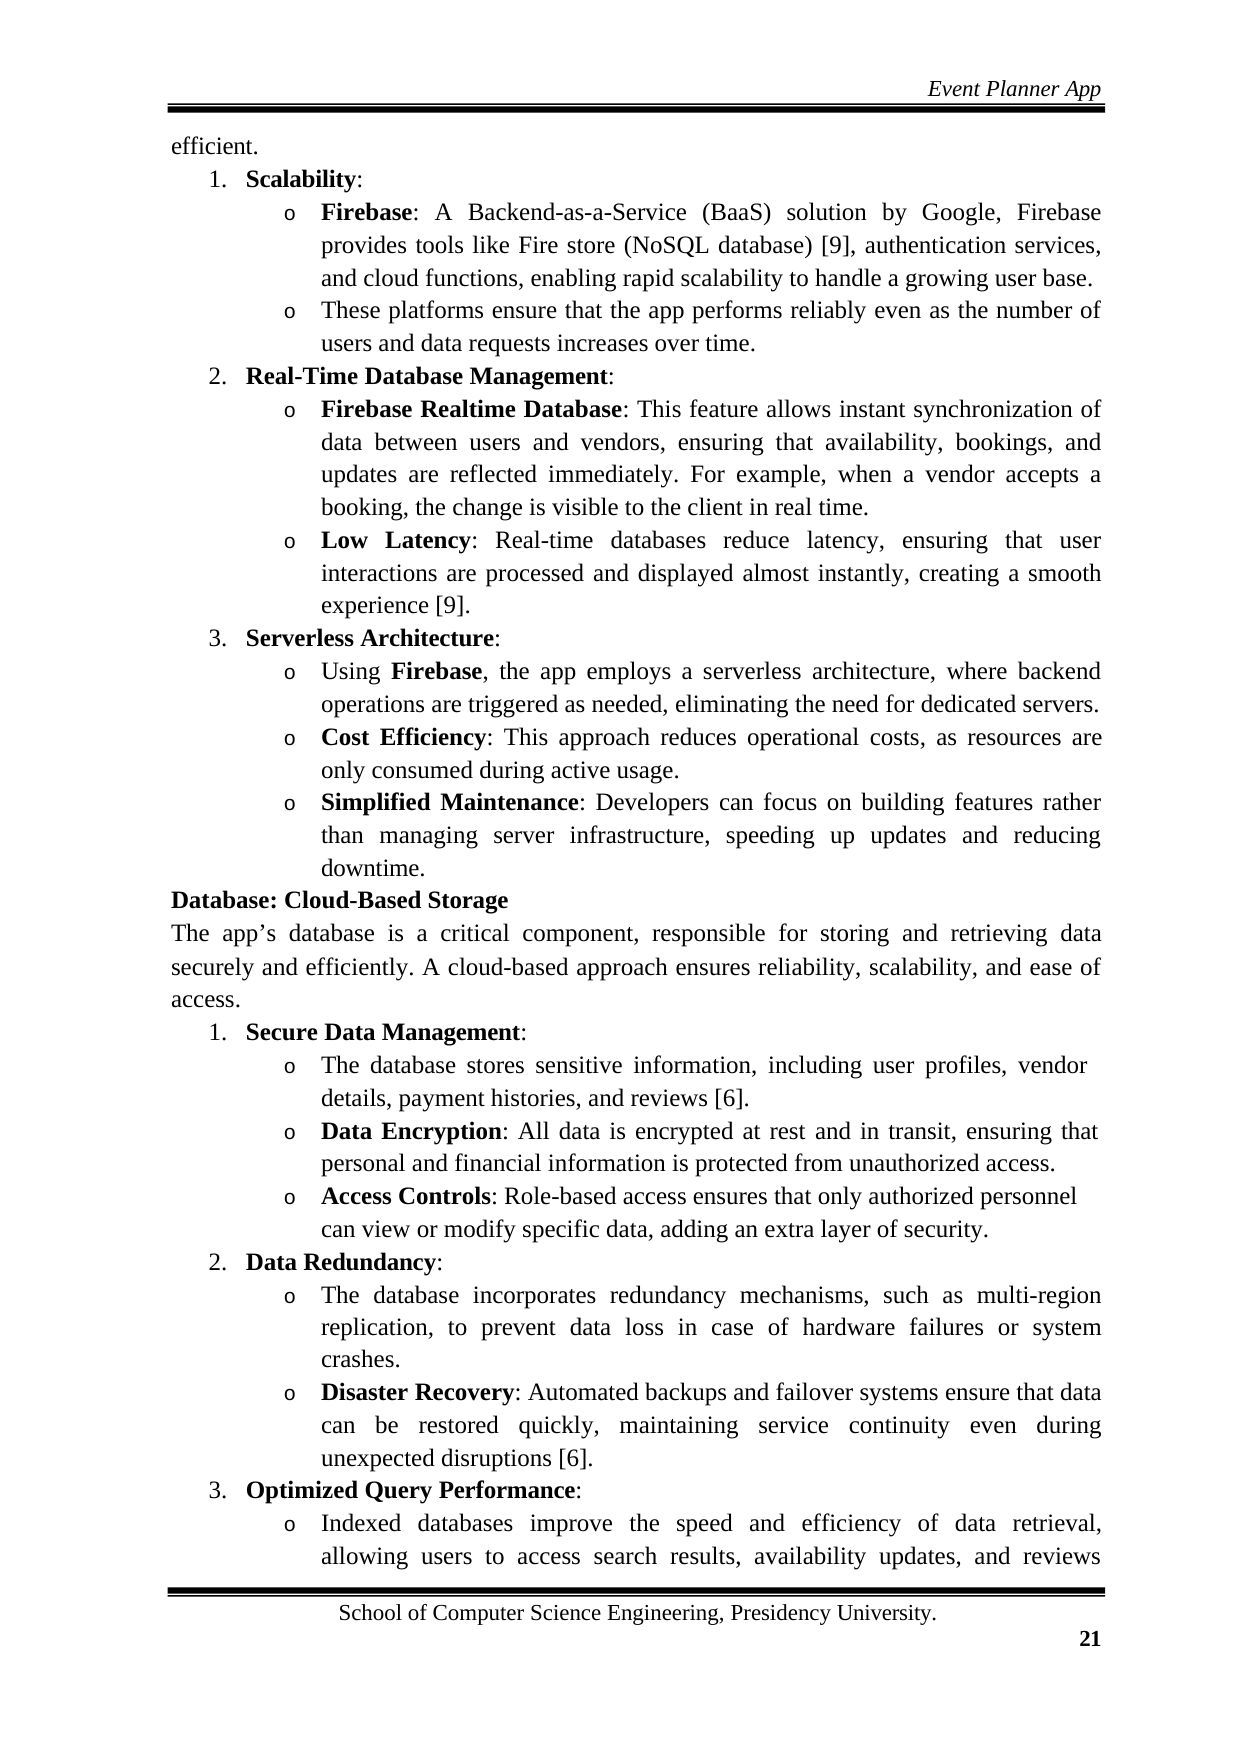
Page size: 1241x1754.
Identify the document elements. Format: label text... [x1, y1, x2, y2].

text efficient. [171, 131, 1137, 160]
subtitle Database: Cloud-Based Storage [171, 886, 1137, 914]
subtitle Optimized Query Performance: [208, 1475, 1137, 1504]
list Access Controls: Role-based access ensures that only authorized personnel can view or modify specific data, adding an extra layer of security. [283, 1181, 1102, 1243]
list Simplified Maintenance: Developers can focus on building features rather than managing server infrastructure, speeding up updates and reducing downtime. [283, 787, 1102, 882]
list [283, 1508, 1102, 1570]
subtitle Serverless Architecture: [208, 623, 1137, 652]
list Using Firebase, the app employs a serverless architecture, where backend operations are triggered as needed, eliminating the need for dedicated servers. [283, 656, 1102, 718]
list Disaster Recovery: Automated backups and failover systems ensure that data can be restored quickly, maintaining service continuity even during unexpected disruptions [6]. [283, 1377, 1102, 1471]
list The database stores sensitive information, including user profiles, vendor details, payment histories, and reviews [6]. [283, 1050, 1102, 1112]
list The database incorporates redundancy mechanisms, such as multi-region replication, to prevent data loss in case of hardware failures or system crashes. [283, 1280, 1103, 1373]
list Cost Efficiency: This approach reduces operational costs, as resources are only consumed during active usage. [283, 722, 1102, 783]
subtitle Data Redundancy: [208, 1247, 1137, 1275]
subtitle Real-Time Database Management: [208, 361, 1137, 389]
subtitle Secure Data Management: [208, 1018, 1137, 1046]
list Low Latency: Real-time databases reduce latency, ensuring that user interactions are processed and displayed almost instantly, creating a smooth experience [9]. [283, 525, 1102, 619]
subtitle Scalability: [208, 164, 1137, 193]
list Data Encryption: All data is encrypted at rest and in transit, ensuring that personal and financial information is protected from unauthorized access. [283, 1116, 1102, 1177]
list Firebase Realtime Database: This feature allows instant synchronization of data between users and vendors, ensuring that availability, bookings, and updates are reflected immediately. For example, when a vendor accepts a booking, the change is visible to the client in real time. [283, 394, 1102, 521]
list These platforms ensure that the app performs reliably even as the number of users and data requests increases over time. [283, 295, 1102, 357]
list Firebase: A Backend-as-a-Service (BaaS) solution by Google, Firebase provides tools like Fire store (NoSQL database) [9], authentication services, and cloud functions, enabling rapid scalability to handle a growing user base. [283, 197, 1102, 292]
text The app’s database is a critical component, responsible for storing and retrieving data securely and efficiently. A cloud-based approach ensures reliability, scalability, and ease of access. [171, 918, 1102, 1013]
